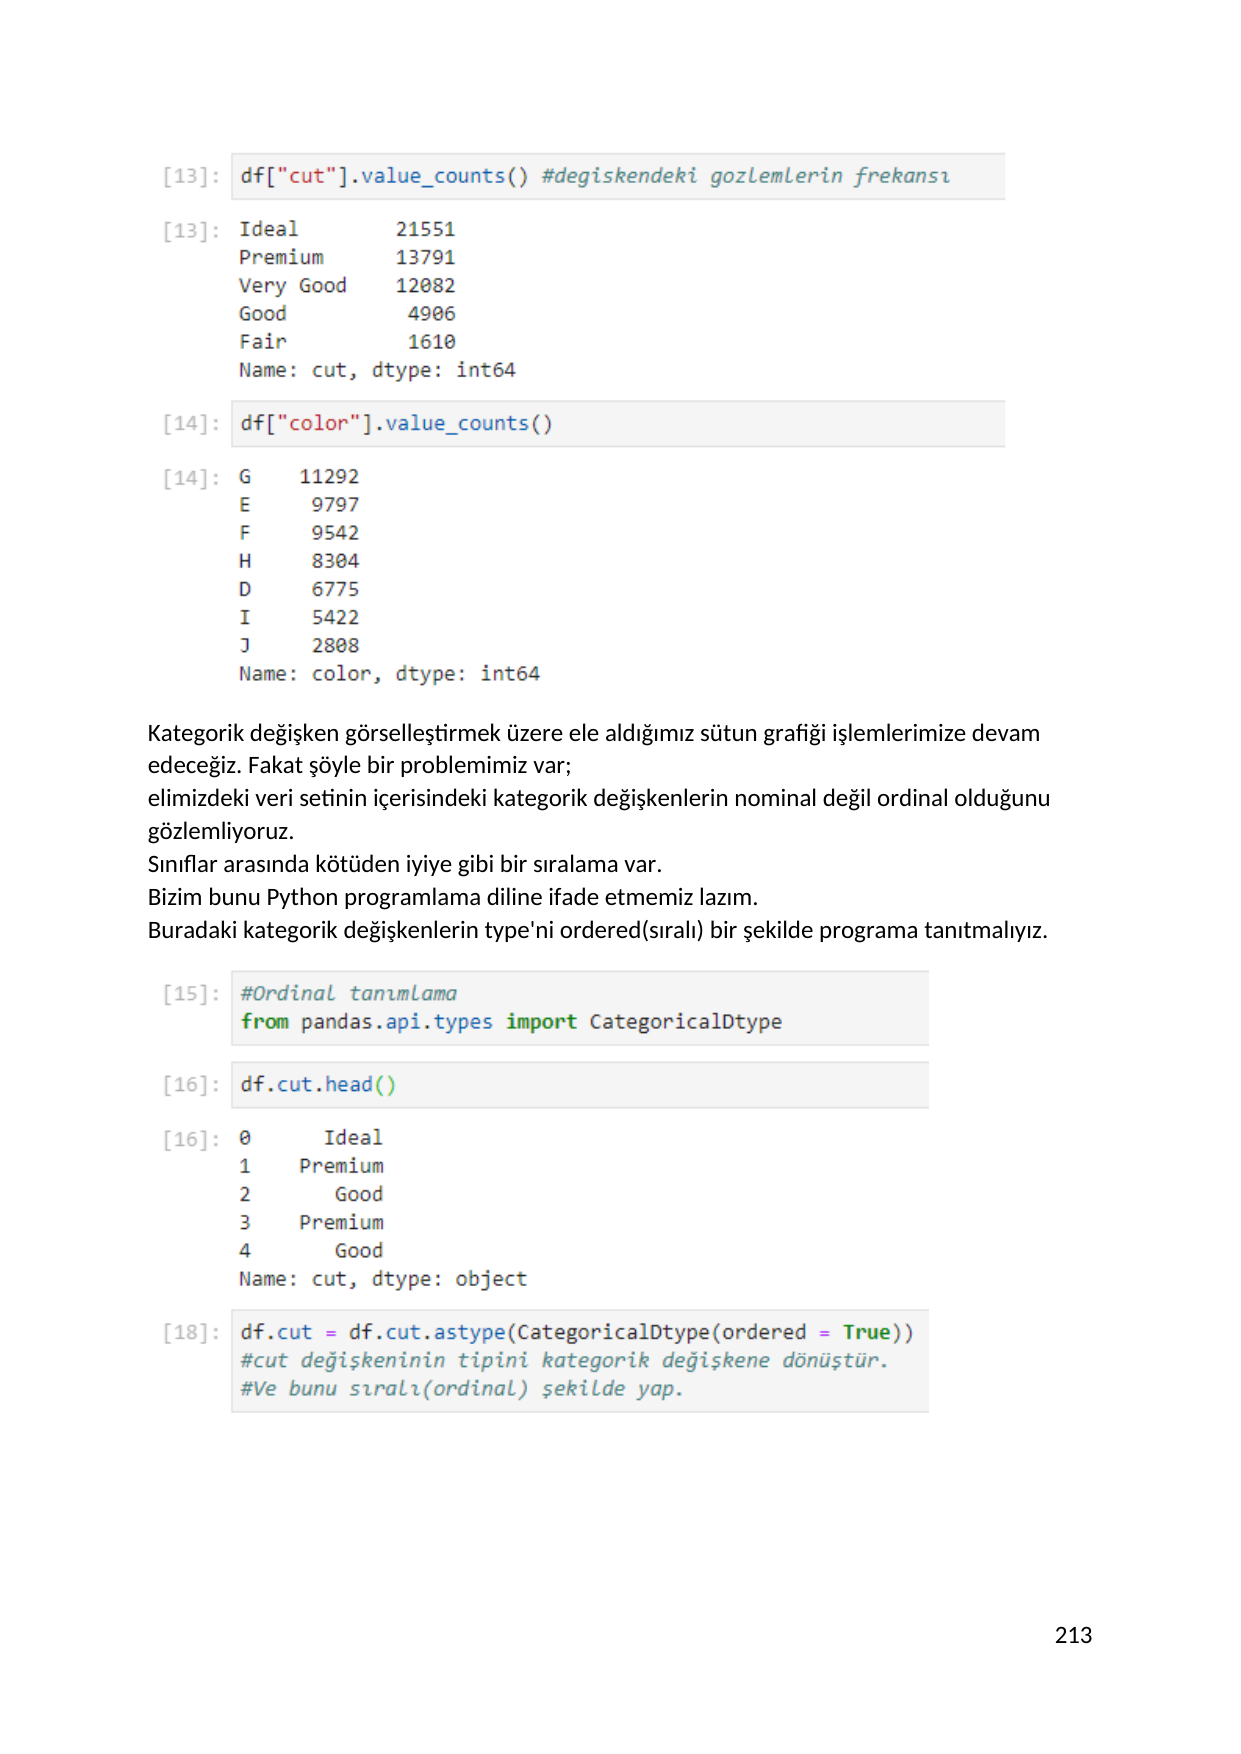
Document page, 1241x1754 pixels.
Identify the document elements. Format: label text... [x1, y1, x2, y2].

picture [147, 147, 1006, 698]
text Kategorik değişken görselleştirmek üzere ele aldığımız sütun grafiği işlemlerimize devam edeceğiz. Fakat şöyle bir problemimiz var; elimizdeki veri setinin içerisindeki kategorik değişkenlerin nominal değil ordinal olduğunu gözlemliyoruz. Sınıflar arasında kötüden iyiye gibi bir sıralama var. Bizim bunu Python programlama diline ifade etmemiz lazım. Buradaki kategorik değişkenlerin type'ni ordered(sıralı) bir şekilde programa tanıtmalıyız. [148, 717, 1092, 945]
picture [147, 963, 929, 1424]
